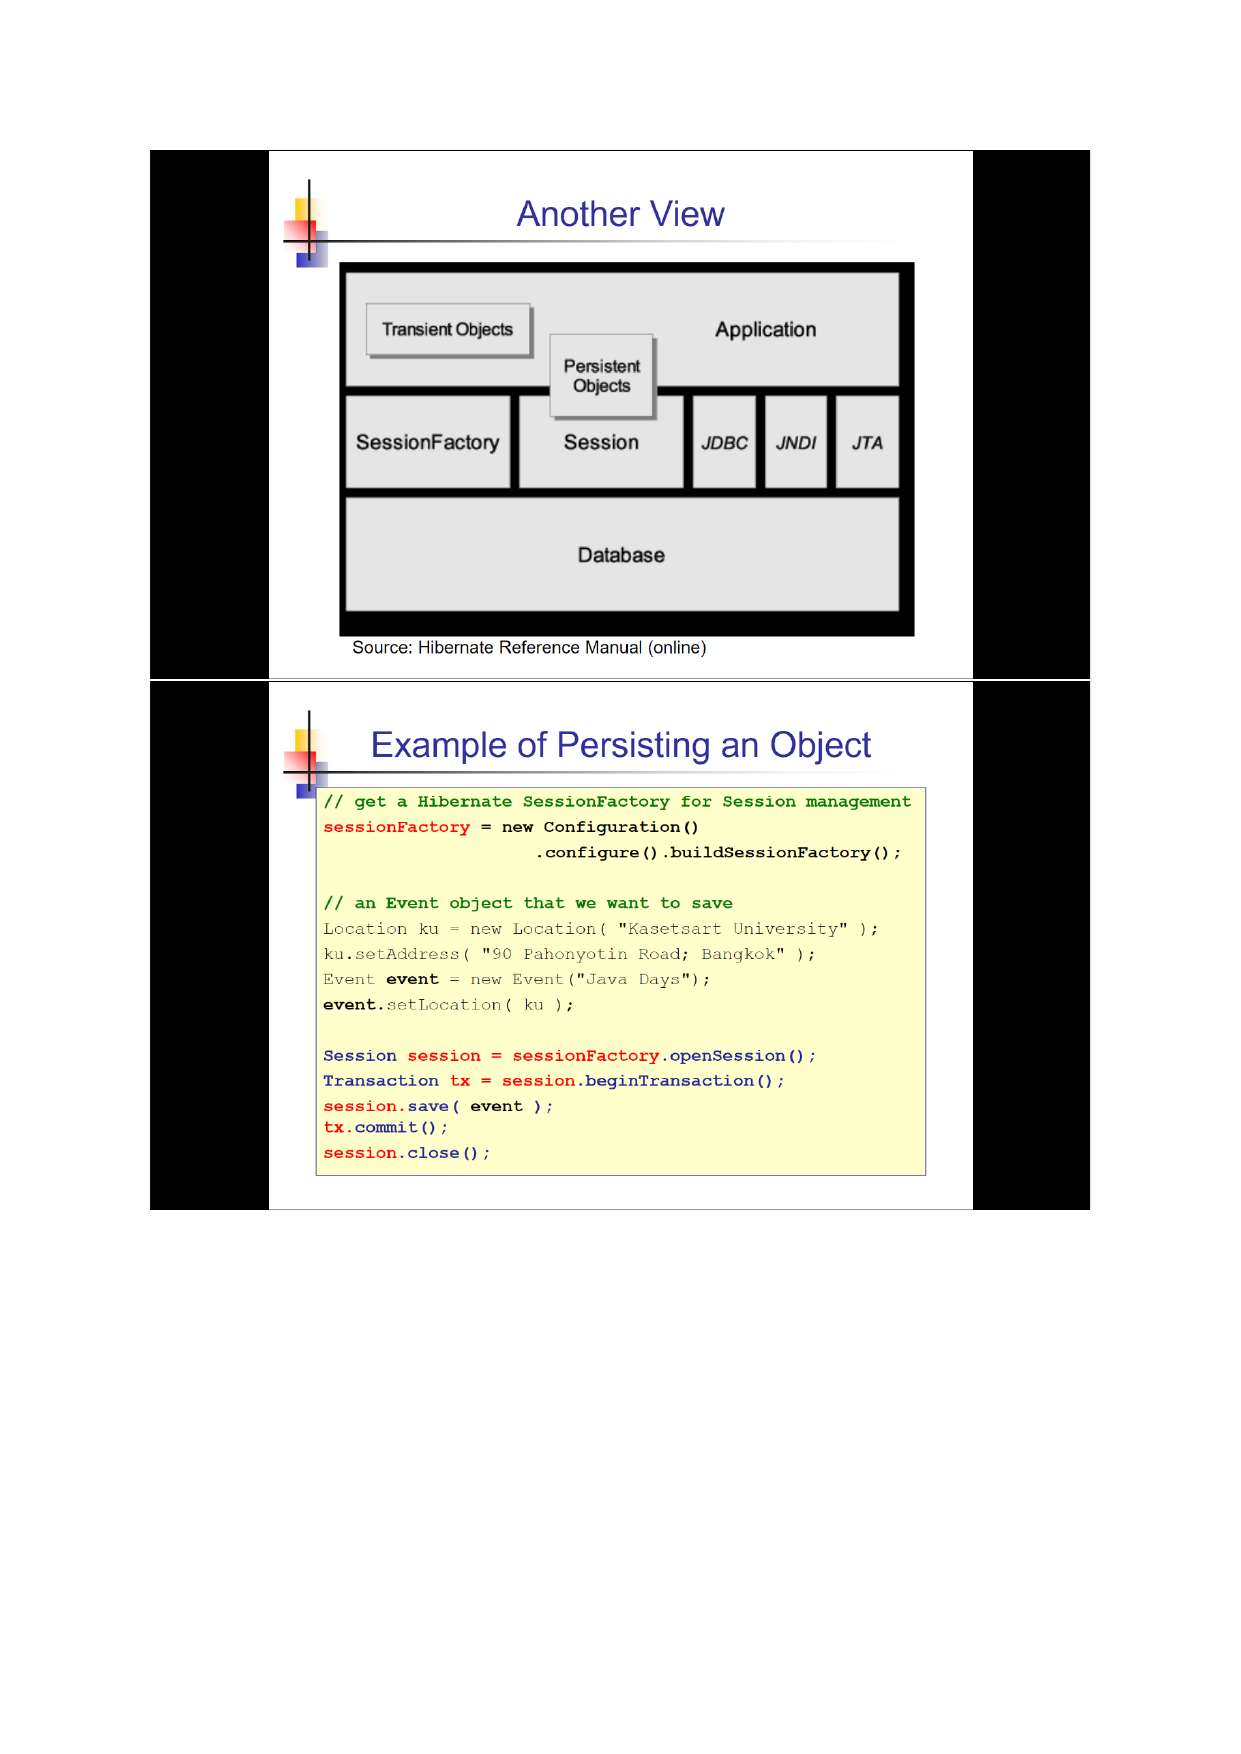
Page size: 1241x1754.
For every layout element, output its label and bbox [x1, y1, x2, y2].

picture [150, 150, 1091, 679]
picture [150, 681, 1091, 1210]
